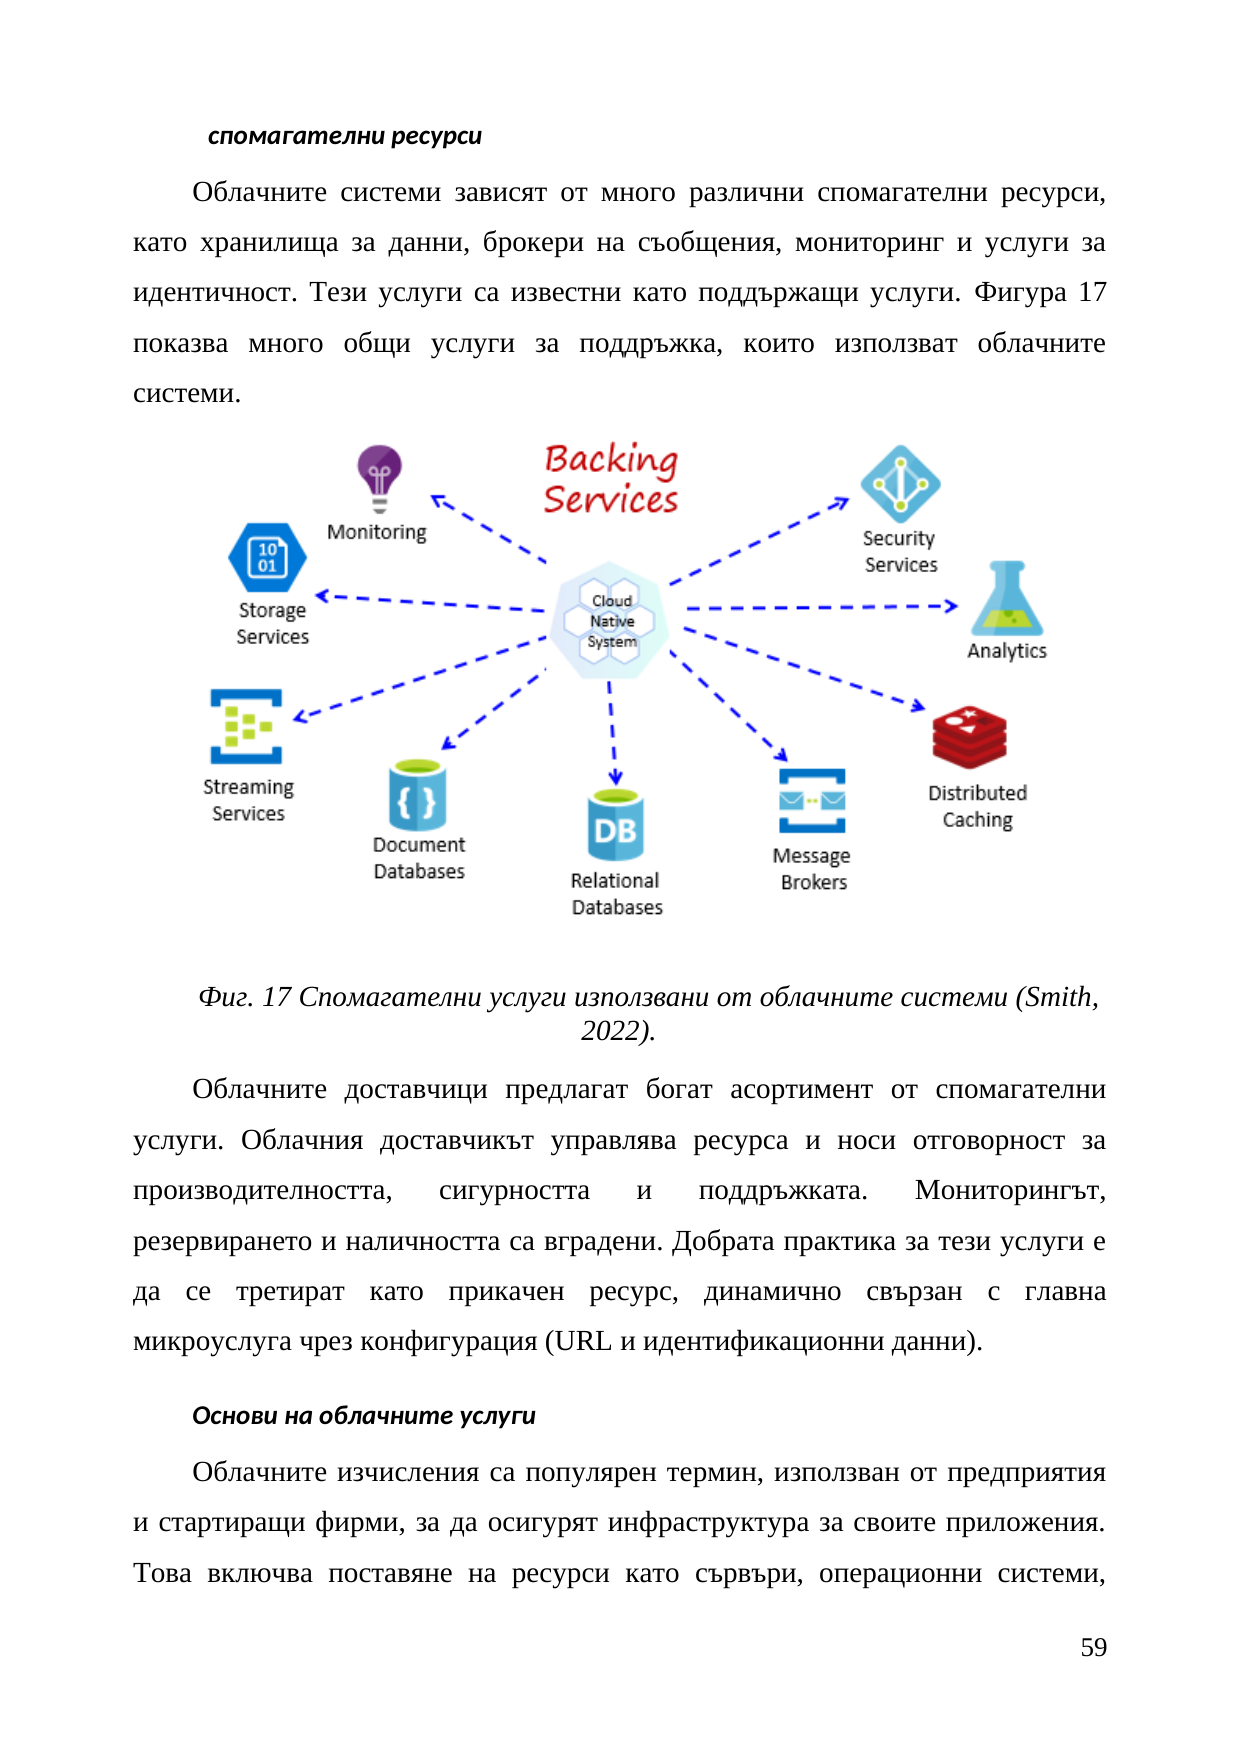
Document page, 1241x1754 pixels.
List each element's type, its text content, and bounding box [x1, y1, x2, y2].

title Фиг. 17 Спомагателни услуги използвани от облачните системи (Smith, 2022). [133, 979, 1107, 1047]
picture [192, 425, 1071, 938]
text Облачните системи зависят от много различни спомагателни ресурси, като хранилища за данни, брокери на съобщения, мониторинг и услуги за идентичност. Тези услуги са известни като поддържащи услуги. Фигура 17 показва много общи услуги за поддръжка, които използват облачните системи. [133, 174, 1107, 409]
text Облачните доставчици предлагат богат асортимент от спомагателни услуги. Облачния доставчикът управлява ресурса и носи отговорност за производителността, сигурността и поддръжката. Мониторингът, резервирането и наличността са вградени. Добрата практика за тези услуги е да се третират като прикачен ресурс, динамично свързан с главна микроуслуга чрез конфигурация (URL и идентификационни данни). [133, 1072, 1107, 1357]
subtitle Основи на облачните услуги [133, 1398, 1107, 1432]
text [133, 1454, 1107, 1588]
subtitle спомагателни ресурси [133, 118, 1107, 151]
